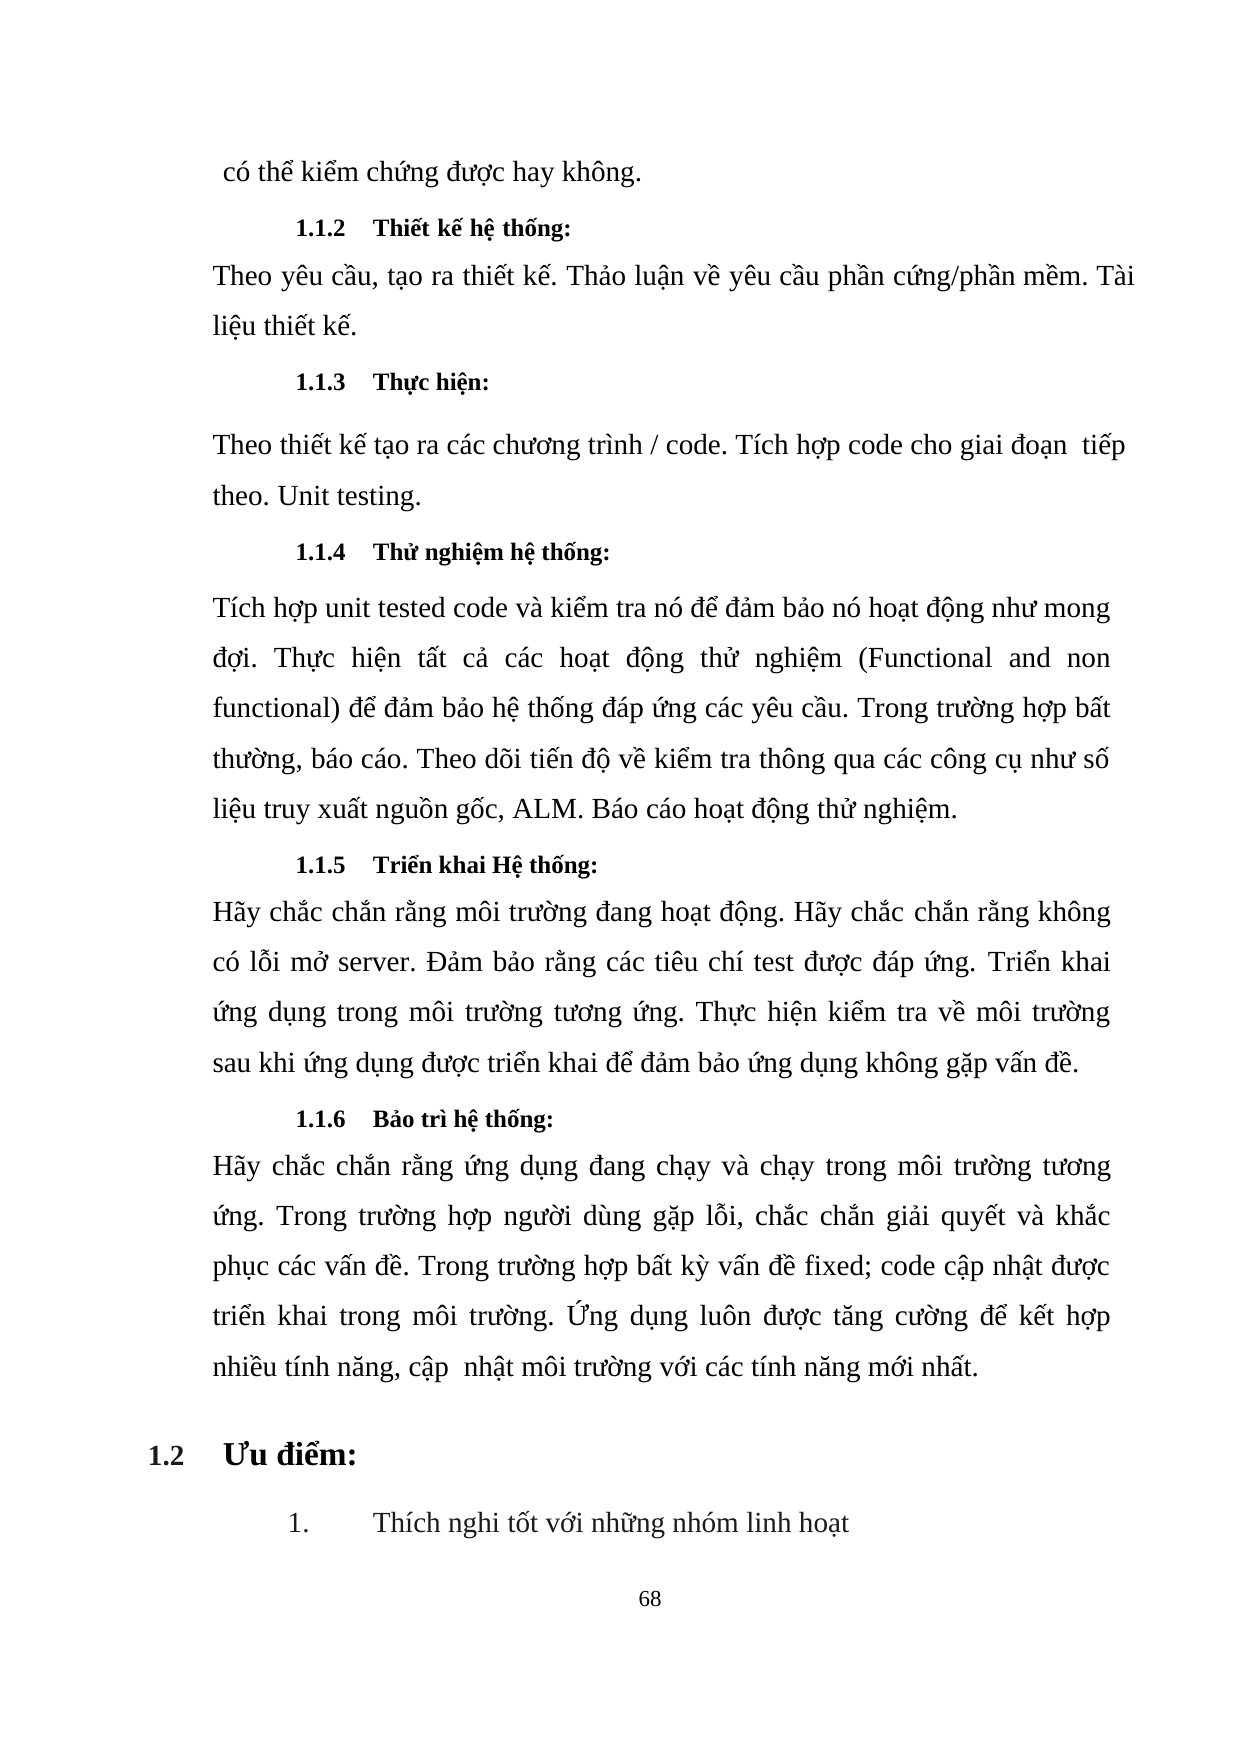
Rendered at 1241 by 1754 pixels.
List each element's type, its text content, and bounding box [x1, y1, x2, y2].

text Theo thiết kế tạo ra các chương trình / code. Tích hợp code cho giai đoạn tiếp theo. Unit testing. [212, 427, 1150, 511]
subtitle Bảo trì hệ thống: [295, 1104, 1152, 1133]
text Hãy chắc chắn rằng ứng dụng đang chạy và chạy trong môi trường tương ứng. Trong trường hợp người dùng gặp lỗi, chắc chắn giải quyết và khắc phục các vấn đề. Trong trường hợp bất kỳ vấn đề fixed; code cập nhật được triển khai trong môi trường. Ứng dụng luôn được tăng cường để kết hợp nhiều tính năng, cập nhật môi trường với các tính năng mới nhất. [212, 1148, 1111, 1382]
text Hãy chắc chắn rằng môi trường đang hoạt động. Hãy chắc chắn rằng không có lỗi mở server. Đảm bảo rằng các tiêu chí test được đáp ứng. Triển khai ứng dụng trong môi trường tương ứng. Thực hiện kiểm tra về môi trường sau khi ứng dụng được triển khai để đảm bảo ứng dụng không gặp vấn đề. [212, 894, 1111, 1078]
subtitle Thiết kế hệ thống: [295, 213, 1152, 242]
text Theo yêu cầu, tạo ra thiết kế. Thảo luận về yêu cầu phần cứng/phần mềm. Tài liệu thiết kế. [212, 258, 1152, 341]
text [223, 154, 1111, 188]
subtitle Thực hiện: [295, 367, 1152, 396]
text Tích hợp unit tested code và kiểm tra nó để đảm bảo nó hoạt động như mong đợi. Thực hiện tất cả các hoạt động thử nghiệm (Functional and non functional) để đảm bảo hệ thống đáp ứng các yêu cầu. Trong trường hợp bất thường, báo cáo. Theo dõi tiến độ về kiểm tra thông qua các công cụ như số liệu truy xuất nguồn gốc, ALM. Báo cáo hoạt động thử nghiệm. [212, 590, 1111, 825]
subtitle Triển khai Hệ thống: [295, 851, 1152, 879]
list Thích nghi tốt với những nhóm linh hoạt [287, 1505, 1152, 1539]
subtitle Thử nghiệm hệ thống: [295, 537, 1152, 566]
subtitle Ưu điểm: [148, 1434, 1152, 1473]
